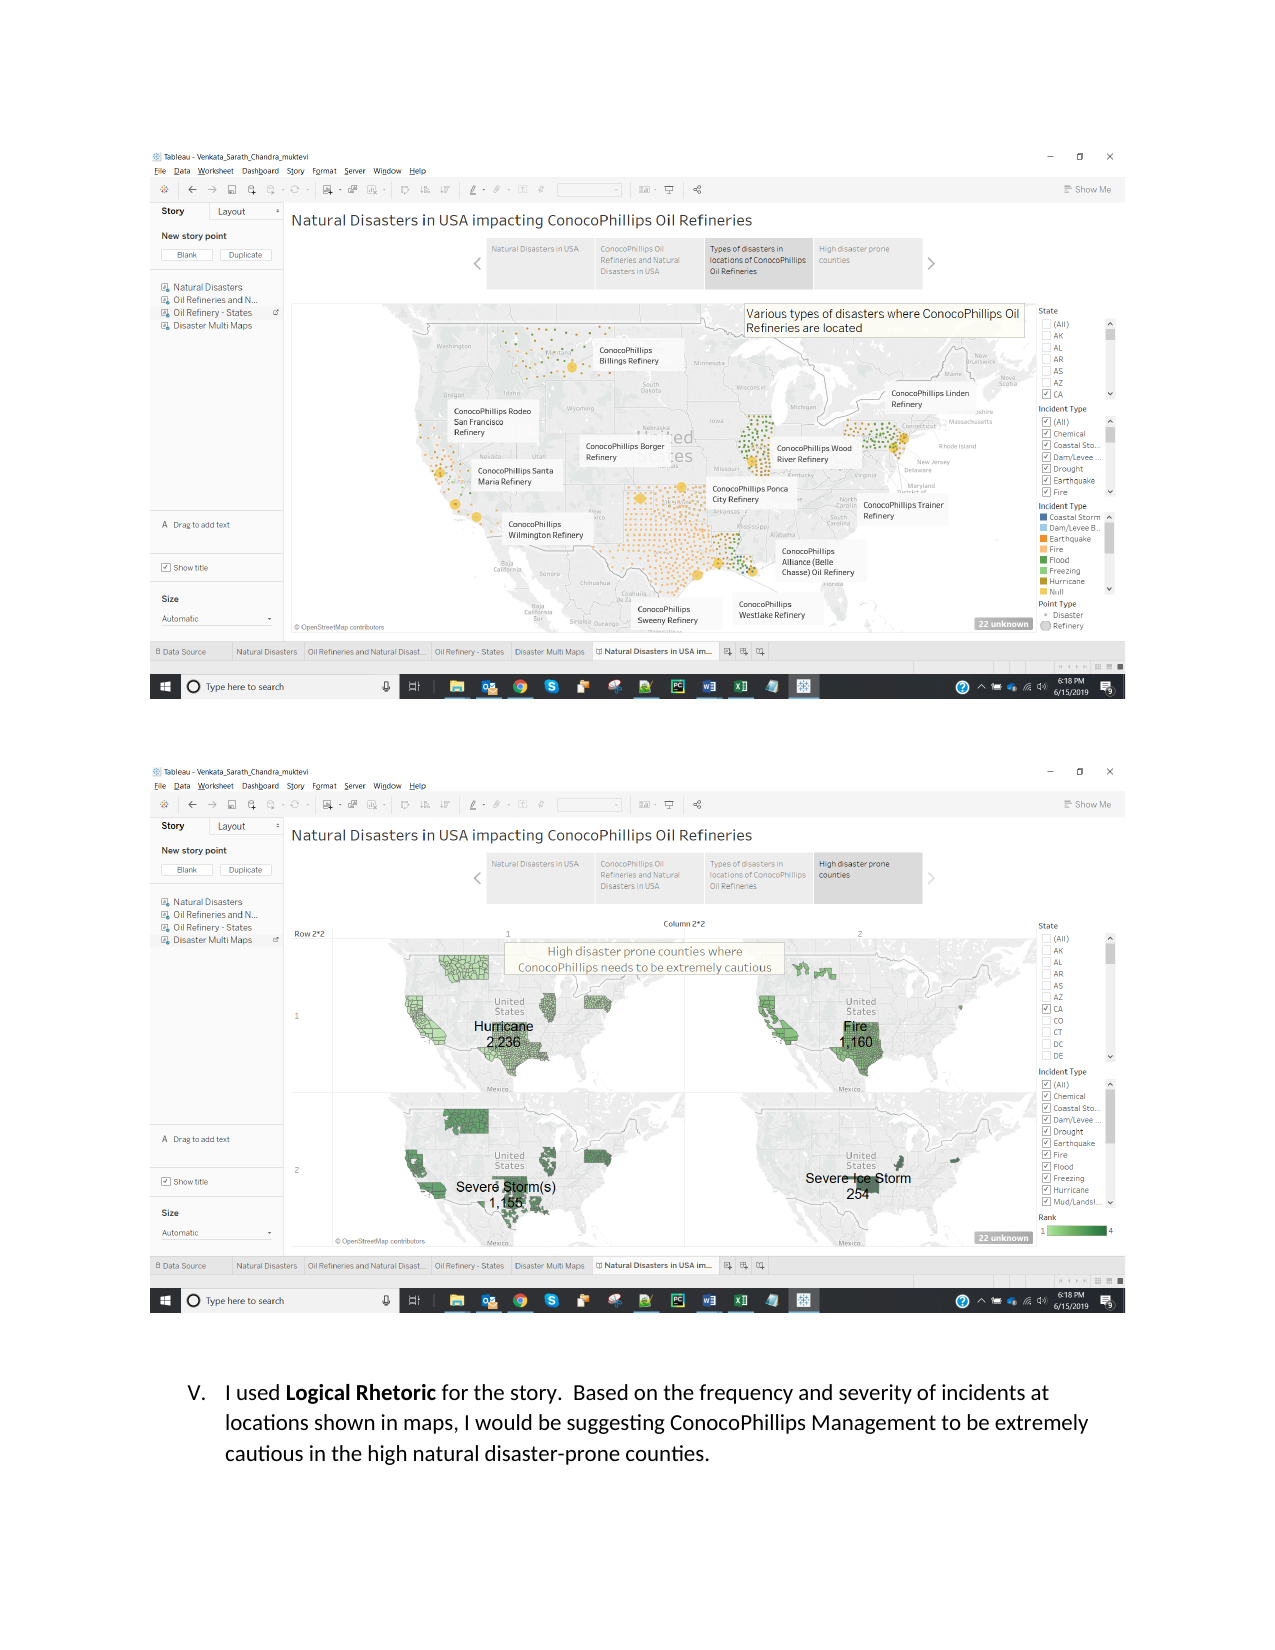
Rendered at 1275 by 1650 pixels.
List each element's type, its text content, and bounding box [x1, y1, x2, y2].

picture [150, 150, 1125, 699]
list I used Logical Rhetoric for the story. Based on the frequency and severity of incidents at locations shown in maps, I would be suggesting ConocoPhillips Management to be extremely cautious in the high natural disaster-prone counties. [187, 1378, 1125, 1467]
picture [150, 764, 1125, 1313]
